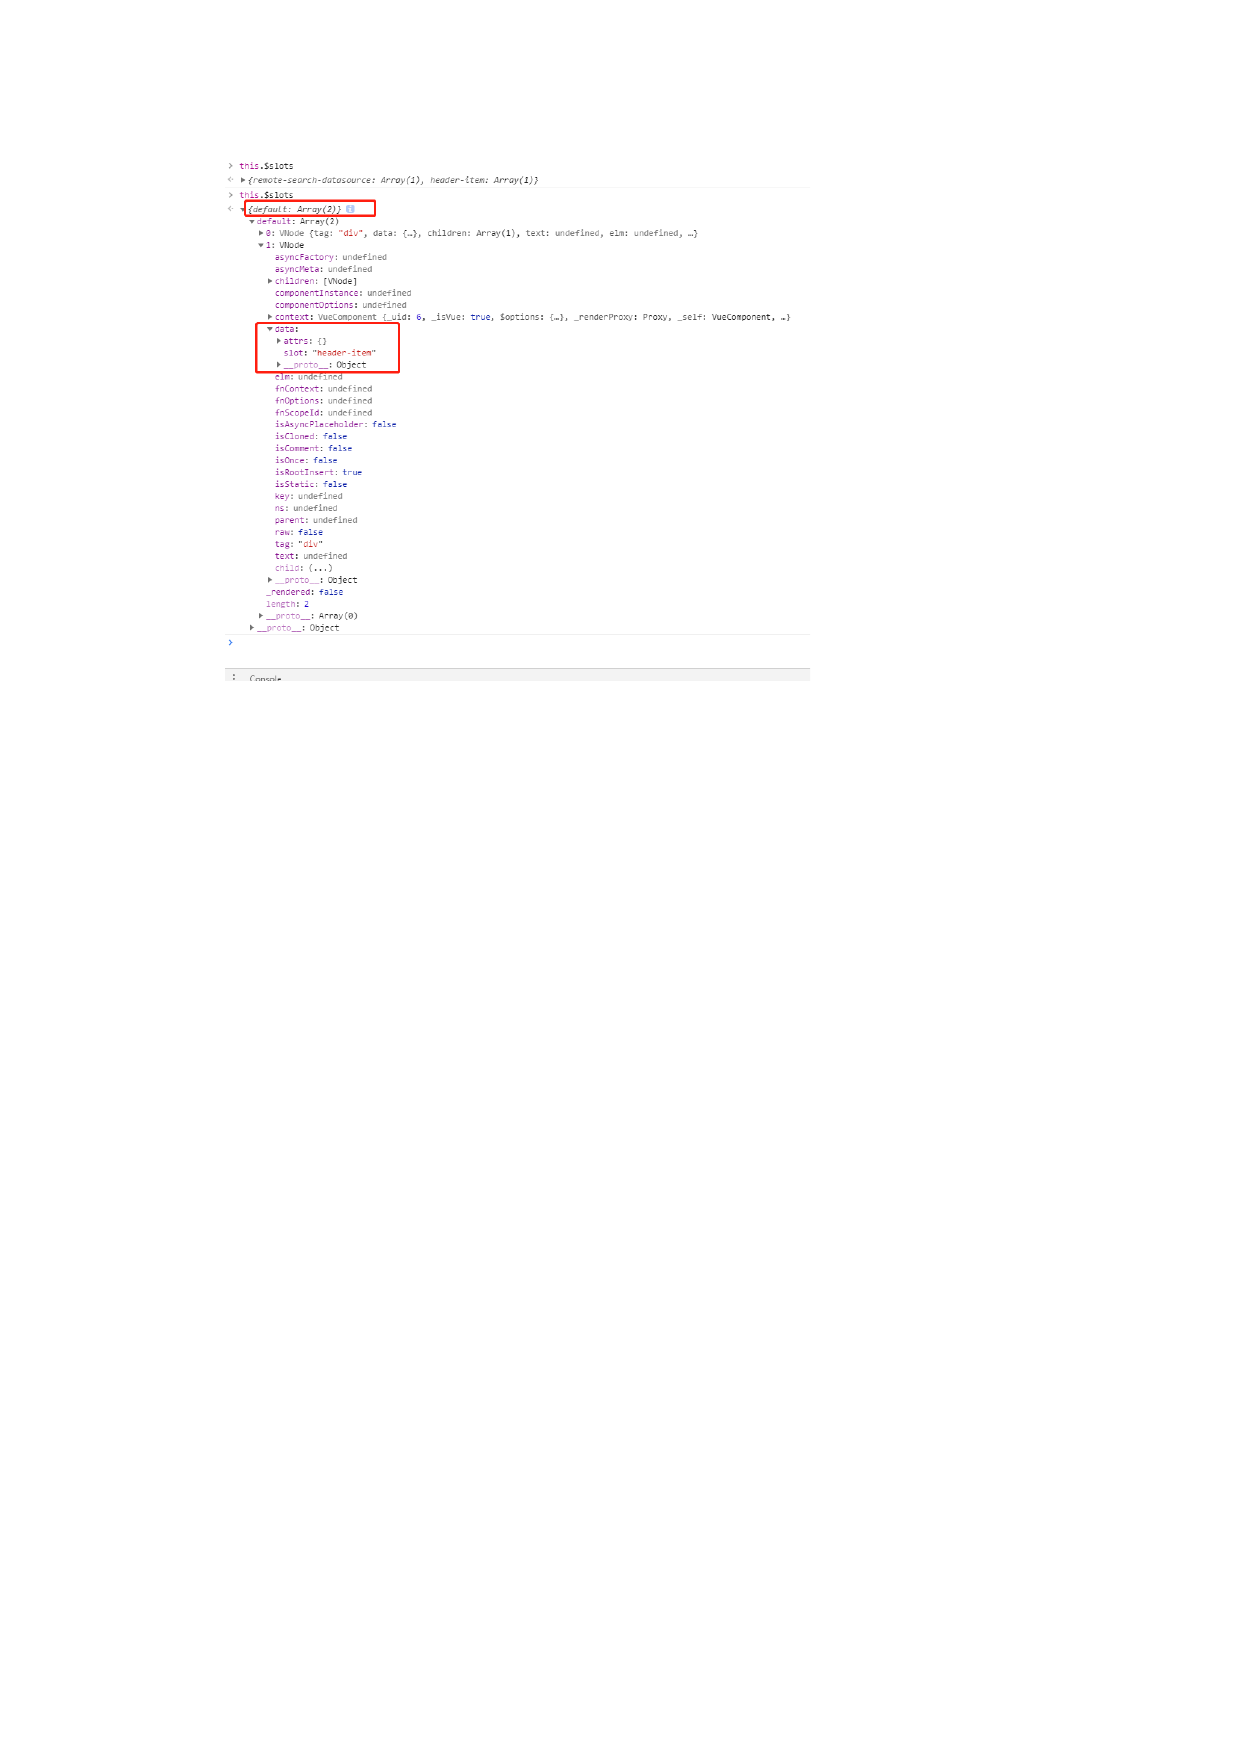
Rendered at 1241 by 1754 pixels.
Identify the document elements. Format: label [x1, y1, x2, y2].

picture [225, 162, 811, 681]
